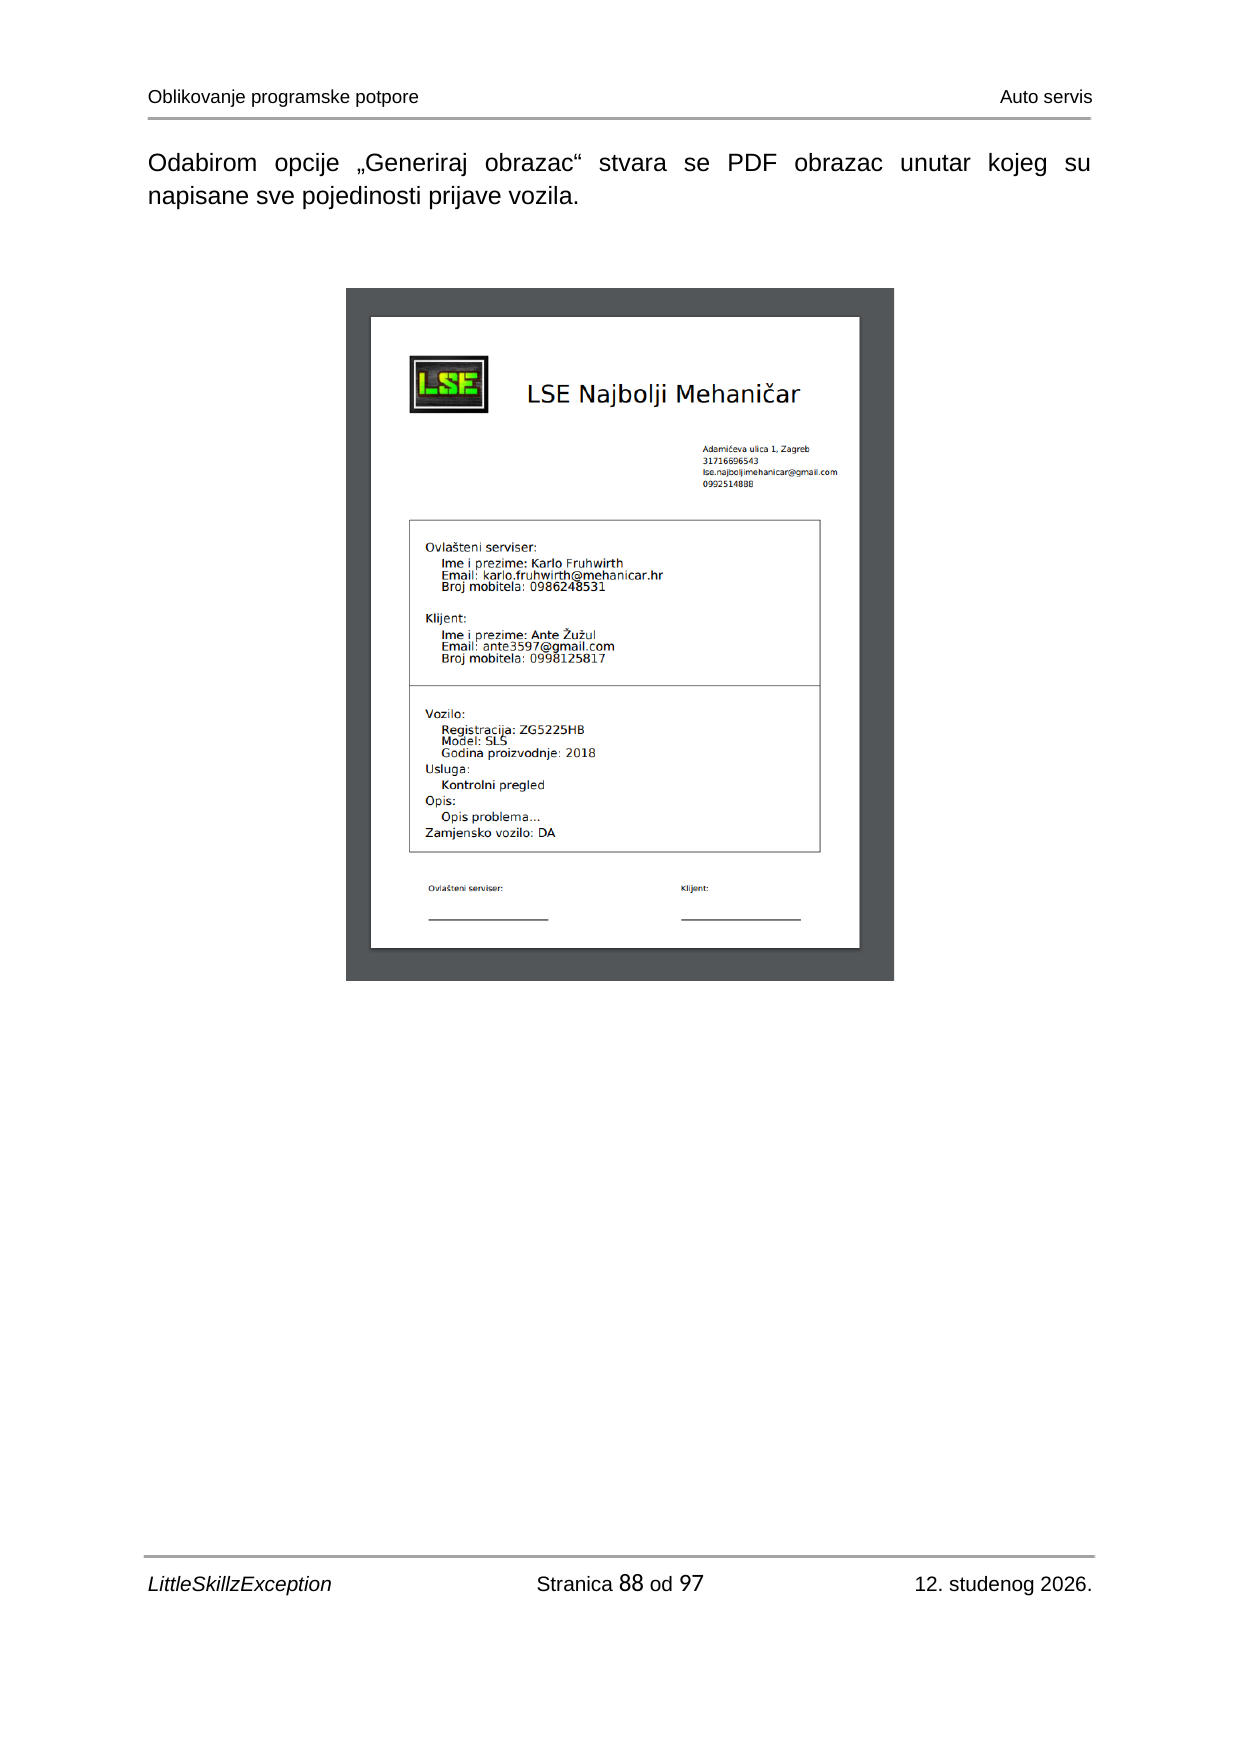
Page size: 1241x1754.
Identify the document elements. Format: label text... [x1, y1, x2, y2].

picture [346, 288, 895, 981]
text Odabirom opcije „Generiraj obrazac“ stvara se PDF obrazac unutar kojeg su napisane sve pojedinosti prijave vozila. [148, 148, 1093, 209]
